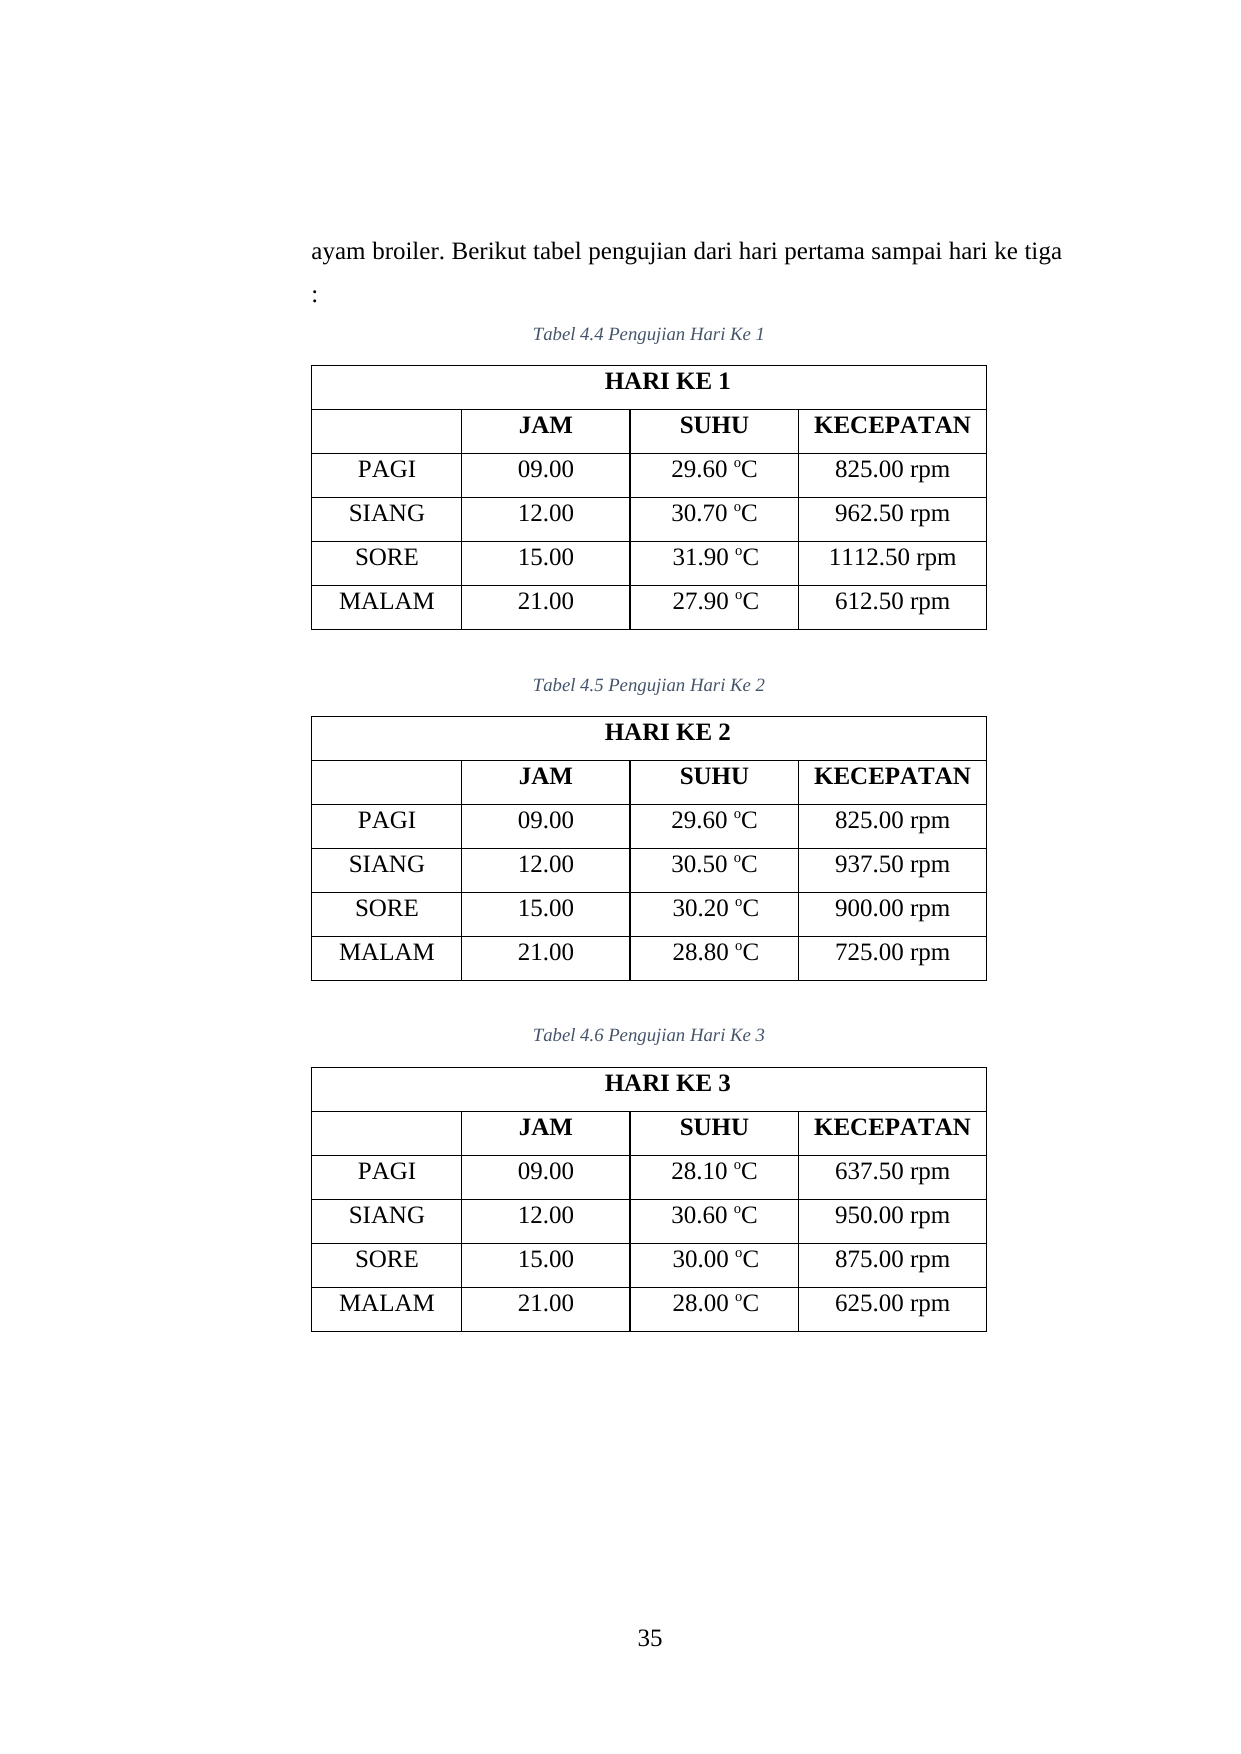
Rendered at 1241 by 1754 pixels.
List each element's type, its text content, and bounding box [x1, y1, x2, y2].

table_cell [312, 410, 461, 453]
table_cell 21.00 [462, 586, 629, 629]
text Tabel 4.5 Pengujian Hari Ke 2 [236, 673, 1063, 695]
table_cell 29.60 oC [631, 454, 798, 497]
table_cell 12.00 [462, 849, 629, 892]
table_cell 30.60 oC [631, 1200, 798, 1243]
table_cell PAGI [312, 454, 461, 497]
table_cell 900.00 rpm [799, 893, 986, 936]
table_cell 12.00 [462, 498, 629, 541]
text Tabel 4.6 Pengujian Hari Ke 3 [236, 1024, 1063, 1046]
table_cell 962.50 rpm [799, 498, 986, 541]
table_cell 12.00 [462, 1200, 629, 1243]
table_cell SORE [312, 542, 461, 585]
table_cell 15.00 [462, 893, 629, 936]
table_cell 30.00 oC [631, 1244, 798, 1287]
table_cell 09.00 [462, 805, 629, 848]
table_cell 937.50 rpm [799, 849, 986, 892]
table_cell 15.00 [462, 1244, 629, 1287]
table_cell 612.50 rpm [799, 586, 986, 629]
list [311, 236, 1063, 308]
table_cell 30.70 oC [631, 498, 798, 541]
table_cell KECEPATAN [799, 761, 986, 804]
table_header HARI KE 2 [312, 717, 986, 760]
table_cell 637.50 rpm [799, 1156, 986, 1199]
table_cell 725.00 rpm [799, 937, 986, 980]
table_cell SIANG [312, 498, 461, 541]
table_cell SIANG [312, 1200, 461, 1243]
table_cell SORE [312, 893, 461, 936]
table_cell MALAM [312, 937, 461, 980]
table_cell 30.50 oC [631, 849, 798, 892]
table_cell 21.00 [462, 1288, 629, 1331]
table_cell JAM [462, 1112, 629, 1155]
table_cell MALAM [312, 1288, 461, 1331]
table_cell 21.00 [462, 937, 629, 980]
table_cell 29.60 oC [631, 805, 798, 848]
table_cell PAGI [312, 1156, 461, 1199]
text Tabel 4.4 Pengujian Hari Ke 1 [236, 322, 1063, 344]
table_cell 28.10 oC [631, 1156, 798, 1199]
table_cell [312, 761, 461, 804]
table_cell 09.00 [462, 454, 629, 497]
table_cell 1112.50 rpm [799, 542, 986, 585]
table_cell JAM [462, 410, 629, 453]
table_cell 28.80 oC [631, 937, 798, 980]
table_cell 950.00 rpm [799, 1200, 986, 1243]
table_cell [312, 1112, 461, 1155]
table_cell 15.00 [462, 542, 629, 585]
table_cell JAM [462, 761, 629, 804]
table_cell SUHU [631, 1112, 798, 1155]
table_cell 09.00 [462, 1156, 629, 1199]
table_cell SUHU [631, 761, 798, 804]
table_cell 875.00 rpm [799, 1244, 986, 1287]
table_cell MALAM [312, 586, 461, 629]
table_cell 625.00 rpm [799, 1288, 986, 1331]
table_cell SUHU [631, 410, 798, 453]
table_header HARI KE 1 [312, 366, 986, 409]
table_cell KECEPATAN [799, 1112, 986, 1155]
table_header HARI KE 3 [312, 1068, 986, 1111]
table_cell SORE [312, 1244, 461, 1287]
table_cell SIANG [312, 849, 461, 892]
table_cell KECEPATAN [799, 410, 986, 453]
table_cell PAGI [312, 805, 461, 848]
table_cell 825.00 rpm [799, 805, 986, 848]
table_cell 30.20 oC [631, 893, 798, 936]
table_cell 27.90 oC [631, 586, 798, 629]
table_cell 825.00 rpm [799, 454, 986, 497]
table_cell 28.00 oC [631, 1288, 798, 1331]
table_cell 31.90 oC [631, 542, 798, 585]
